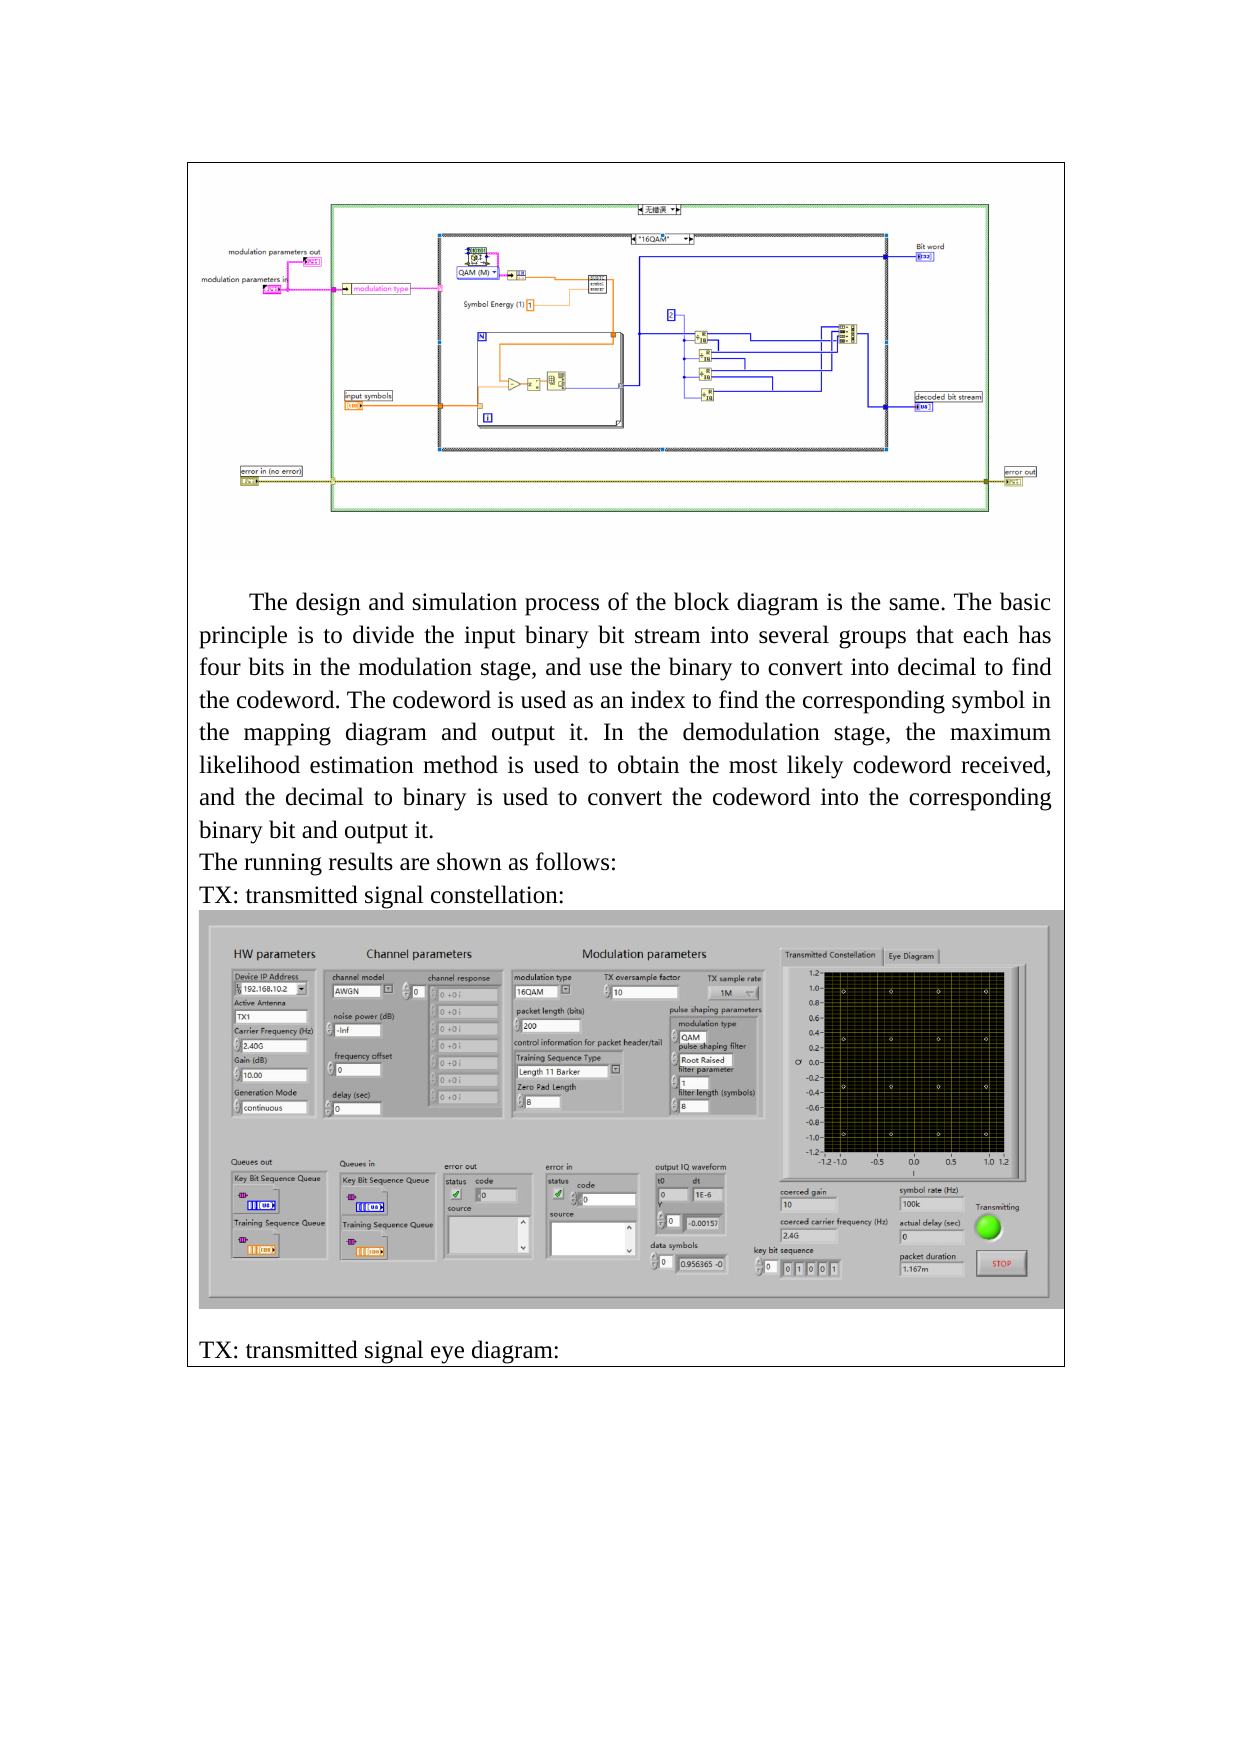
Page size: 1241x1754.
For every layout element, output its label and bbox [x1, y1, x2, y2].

table_cell [188, 163, 1064, 1366]
picture [198, 163, 1064, 562]
picture [198, 910, 1064, 1309]
